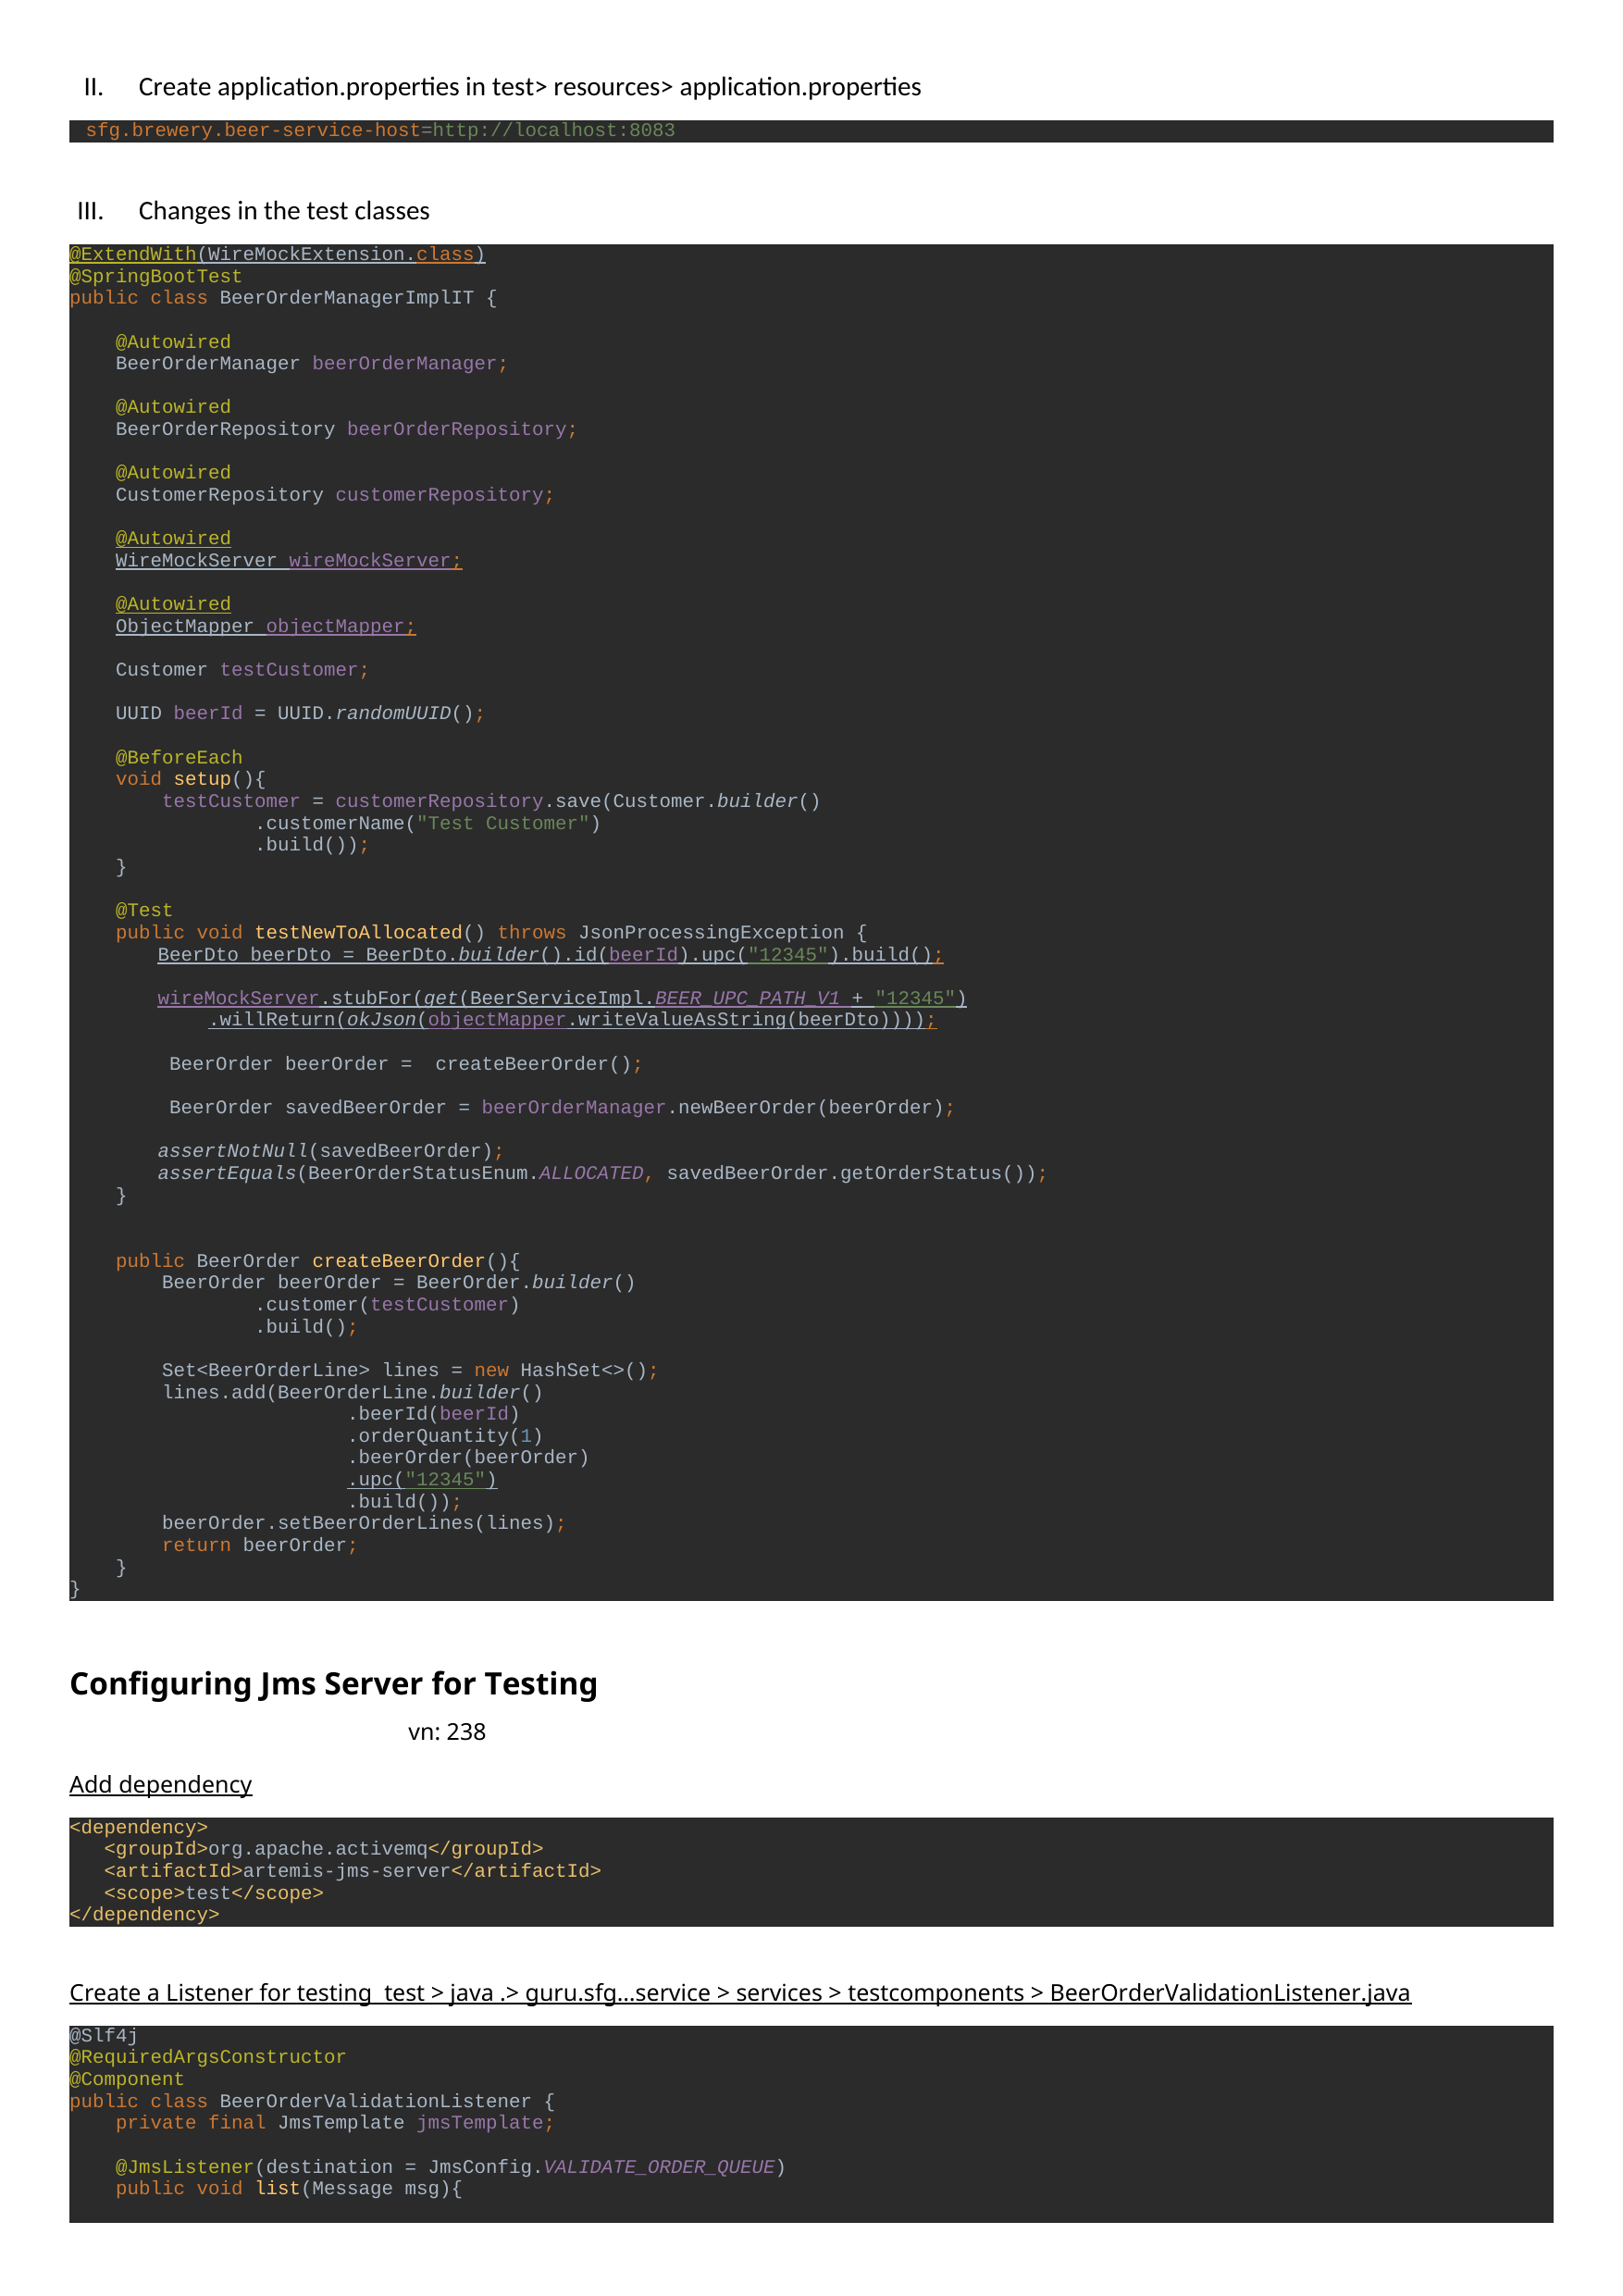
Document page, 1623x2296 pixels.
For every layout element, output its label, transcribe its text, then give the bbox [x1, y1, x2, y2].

text public BeerOrder createBeerOrder(){ BeerOrder beerOrder = BeerOrder.builder() .customer(testCustomer) .build(); Set<BeerOrderLine> lines = new HashSet<>(); lines.add(BeerOrderLine.builder() .beerId(beerId) .orderQuantity(1) .beerOrder(beerOrder) [69, 1207, 1554, 1470]
text sfg.brewery.beer-service-host=http://localhost:8083 [69, 120, 1554, 143]
text Add dependency [69, 1768, 1554, 1799]
text Create a Listener for testing test > java .> guru.sfg…service > services > testcomponents > BeerOrderValidationListener.java [69, 1976, 1554, 2007]
list Changes in the test classes [104, 193, 1554, 226]
list Create application.properties in test> resources> application.properties [104, 69, 1554, 103]
text Configuring Jms Server for Testing vn: 238 [69, 1662, 1554, 1749]
text @ExtendWith(WireMockExtension.class) @SpringBootTest public class BeerOrderManagerImplIT { @Autowired BeerOrderManager beerOrderManager; @Autowired BeerOrderRepository beerOrderRepository; @Autowired CustomerRepository customerRepository; [69, 244, 1554, 507]
text @Autowired WireMockServer wireMockServer; [69, 528, 1554, 573]
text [69, 2026, 1554, 2223]
text @Autowired ObjectMapper objectMapper; [69, 594, 1554, 638]
text <dependency> <groupId>org.apache.activemq</groupId> <artifactId>artemis-jms-server</artifactId> <scope>test</scope> </dependency> [69, 1818, 1554, 1927]
text Customer testCustomer; UUID beerId = UUID.randomUUID(); @BeforeEach void setup(){ testCustomer = customerRepository.save(Customer.builder() .customerName("Test Customer") .build()); } @Test public void testNewToAllocated() throws JsonProcessingException { BeerDto beerDto = BeerDto.builder().id(beerId).upc("12345").build(); wireMockServer.stubFor(get(BeerServiceImpl.BEER_UPC_PATH_V1 + "12345") .willReturn(okJson(objectMapper.writeValueAsString(beerDto)))); BeerOrder beerOrder = createBeerOrder(); BeerOrder savedBeerOrder = beerOrderManager.newBeerOrder(beerOrder); assertNotNull(savedBeerOrder); assertEquals(BeerOrderStatusEnum.ALLOCATED, savedBeerOrder.getOrderStatus()); } [69, 638, 1554, 1207]
text .upc("12345") .build()); beerOrder.setBeerOrderLines(lines); return beerOrder; } } [69, 1470, 1554, 1601]
